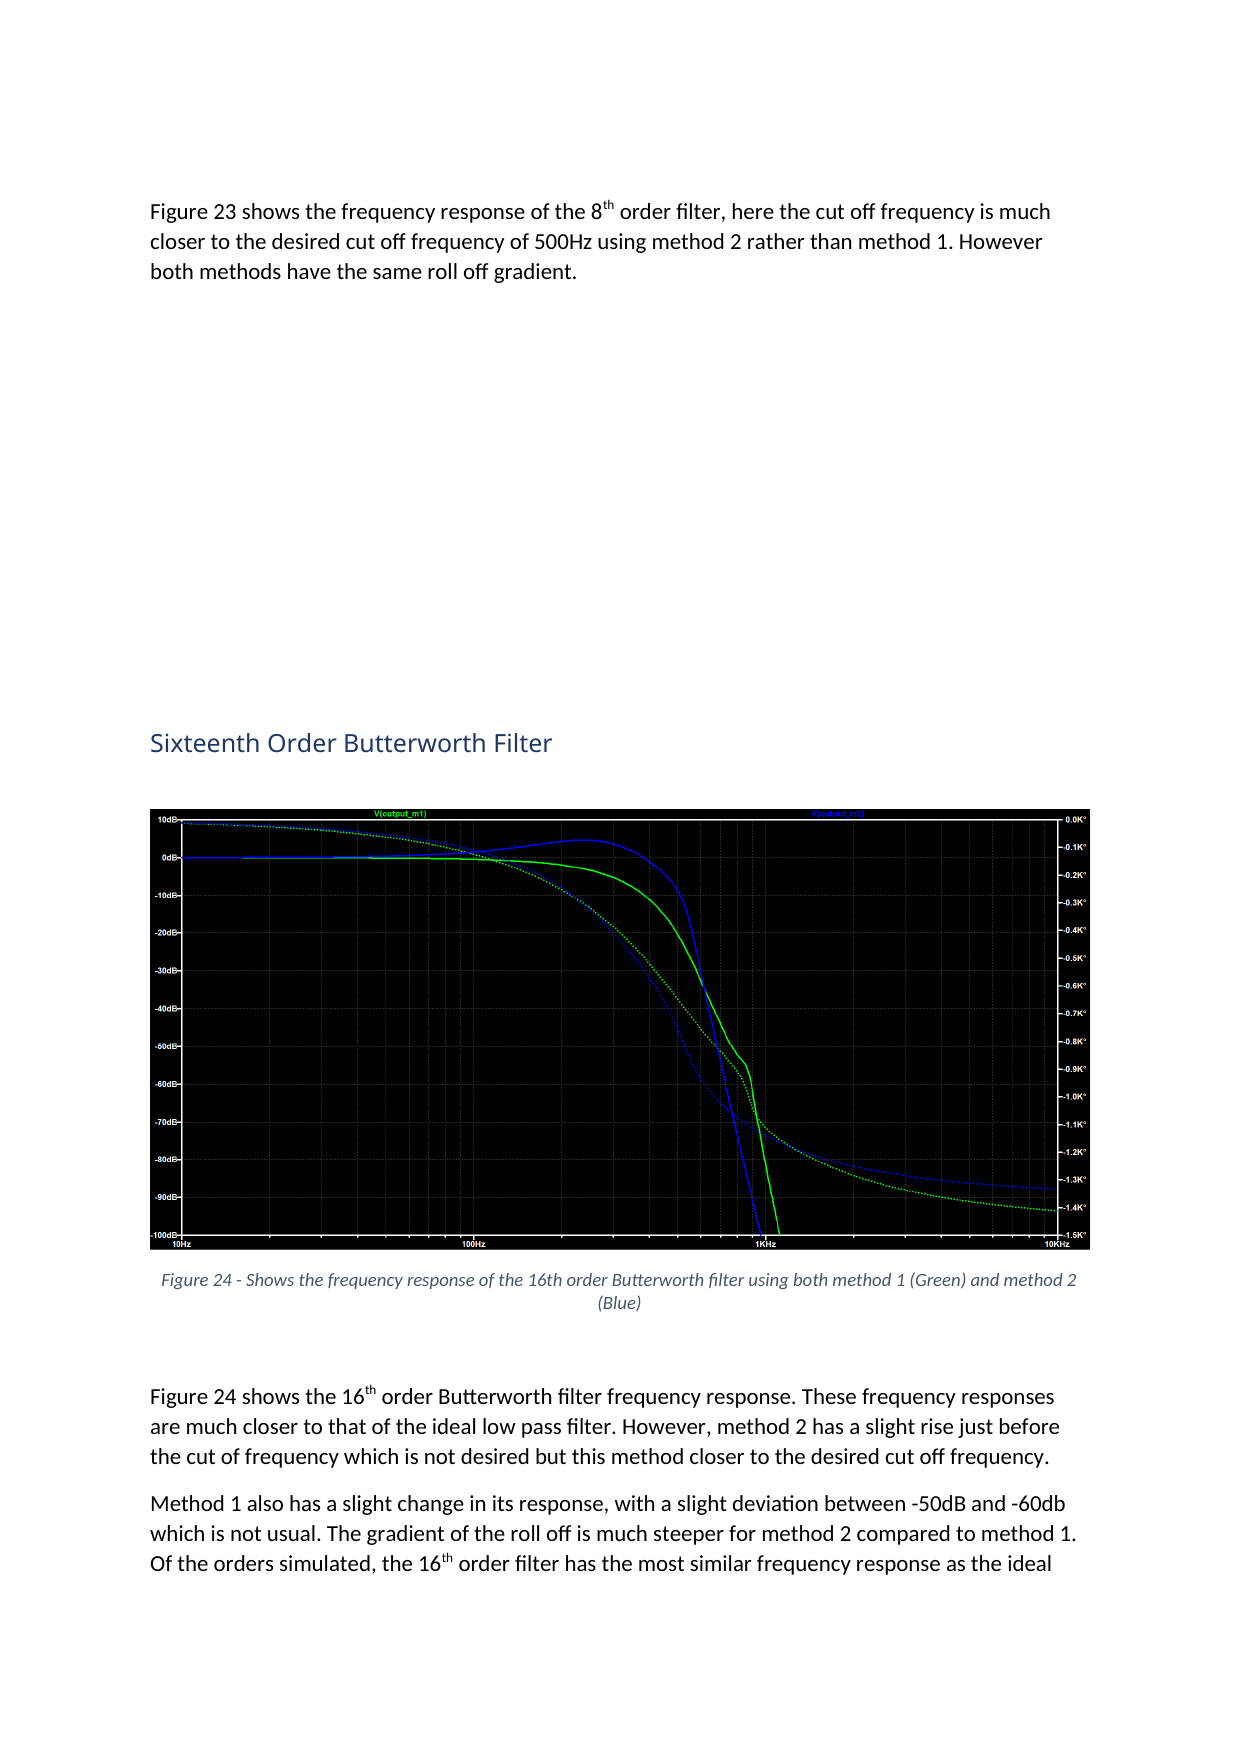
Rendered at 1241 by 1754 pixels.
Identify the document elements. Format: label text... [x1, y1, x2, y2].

picture [150, 809, 1091, 1250]
text Figure 24 shows the 16th order Butterworth filter frequency response. These frequency responses are much closer to that of the ideal low pass filter. However, method 2 has a slight rise just before the cut of frequency which is not desired but this method closer to the desired cut off frequency. [150, 1382, 1090, 1470]
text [150, 1489, 1090, 1577]
subtitle Sixteenth Order Butterworth Filter [150, 726, 1090, 760]
text Figure 23 shows the frequency response of the 8th order filter, here the cut off frequency is much closer to the desired cut off frequency of 500Hz using method 2 rather than method 1. However both methods have the same roll off gradient. [150, 197, 1090, 285]
